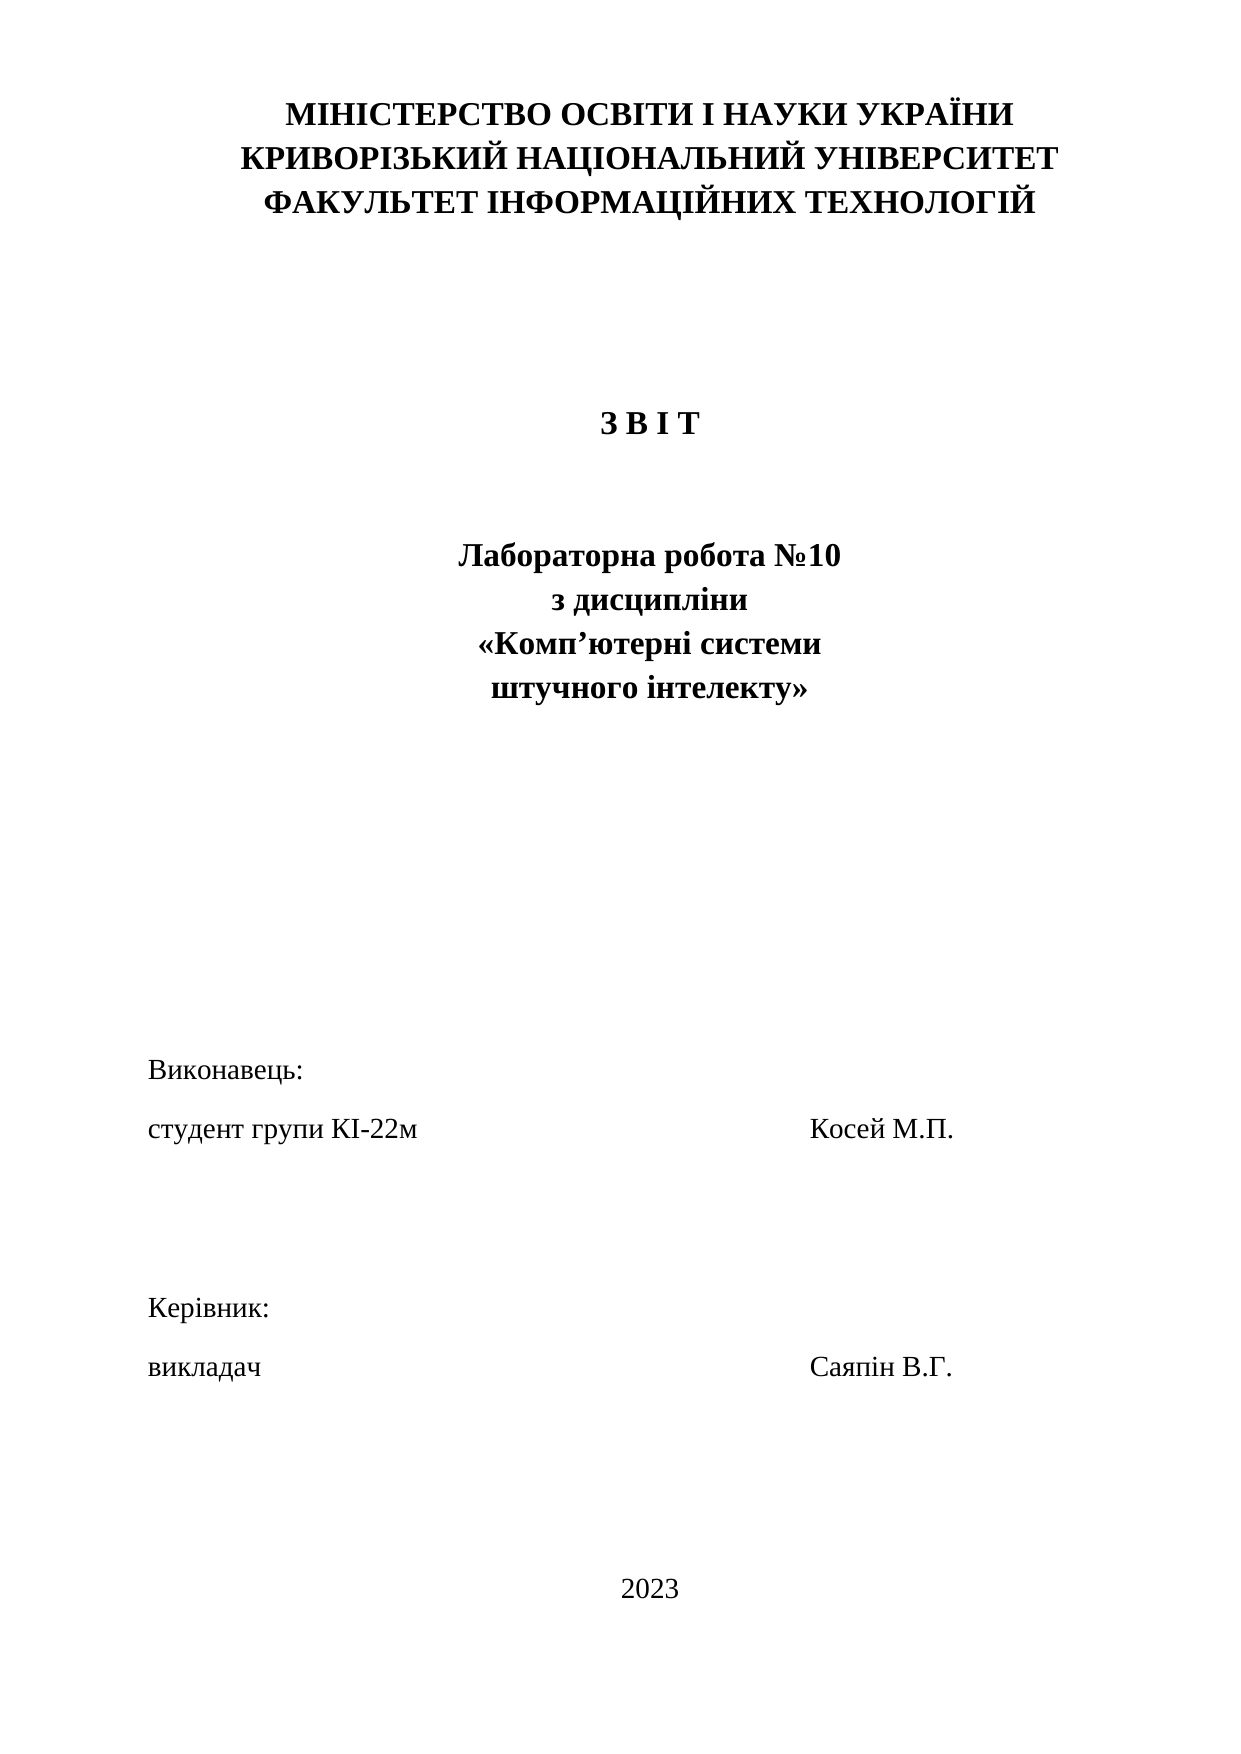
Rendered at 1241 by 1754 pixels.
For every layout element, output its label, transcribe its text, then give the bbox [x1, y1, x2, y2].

text викладач Саяпін В.Г. [148, 1349, 1152, 1383]
text штучного інтелекту» [148, 667, 1152, 706]
text Керівник: [148, 1290, 1152, 1323]
text МІНІСТЕРСТВО ОСВІТИ І НАУКИ УКРАЇНИ [148, 94, 1152, 133]
text ФАКУЛЬТЕТ ІНФОРМАЦІЙНИХ ТЕХНОЛОГІЙ [148, 183, 1152, 221]
text З В І Т [148, 403, 1152, 441]
text «Комп’ютерні системи [148, 623, 1152, 662]
text КРИВОРІЗЬКИЙ НАЦІОНАЛЬНИЙ УНІВЕРСИТЕТ [148, 138, 1152, 177]
text Виконавець: [148, 1052, 1152, 1086]
text студент групи КІ-22м Косей М.П. [148, 1112, 1152, 1145]
text Лабораторна робота №10 з дисципліни [148, 535, 1152, 617]
text 2023 [148, 1571, 1152, 1605]
